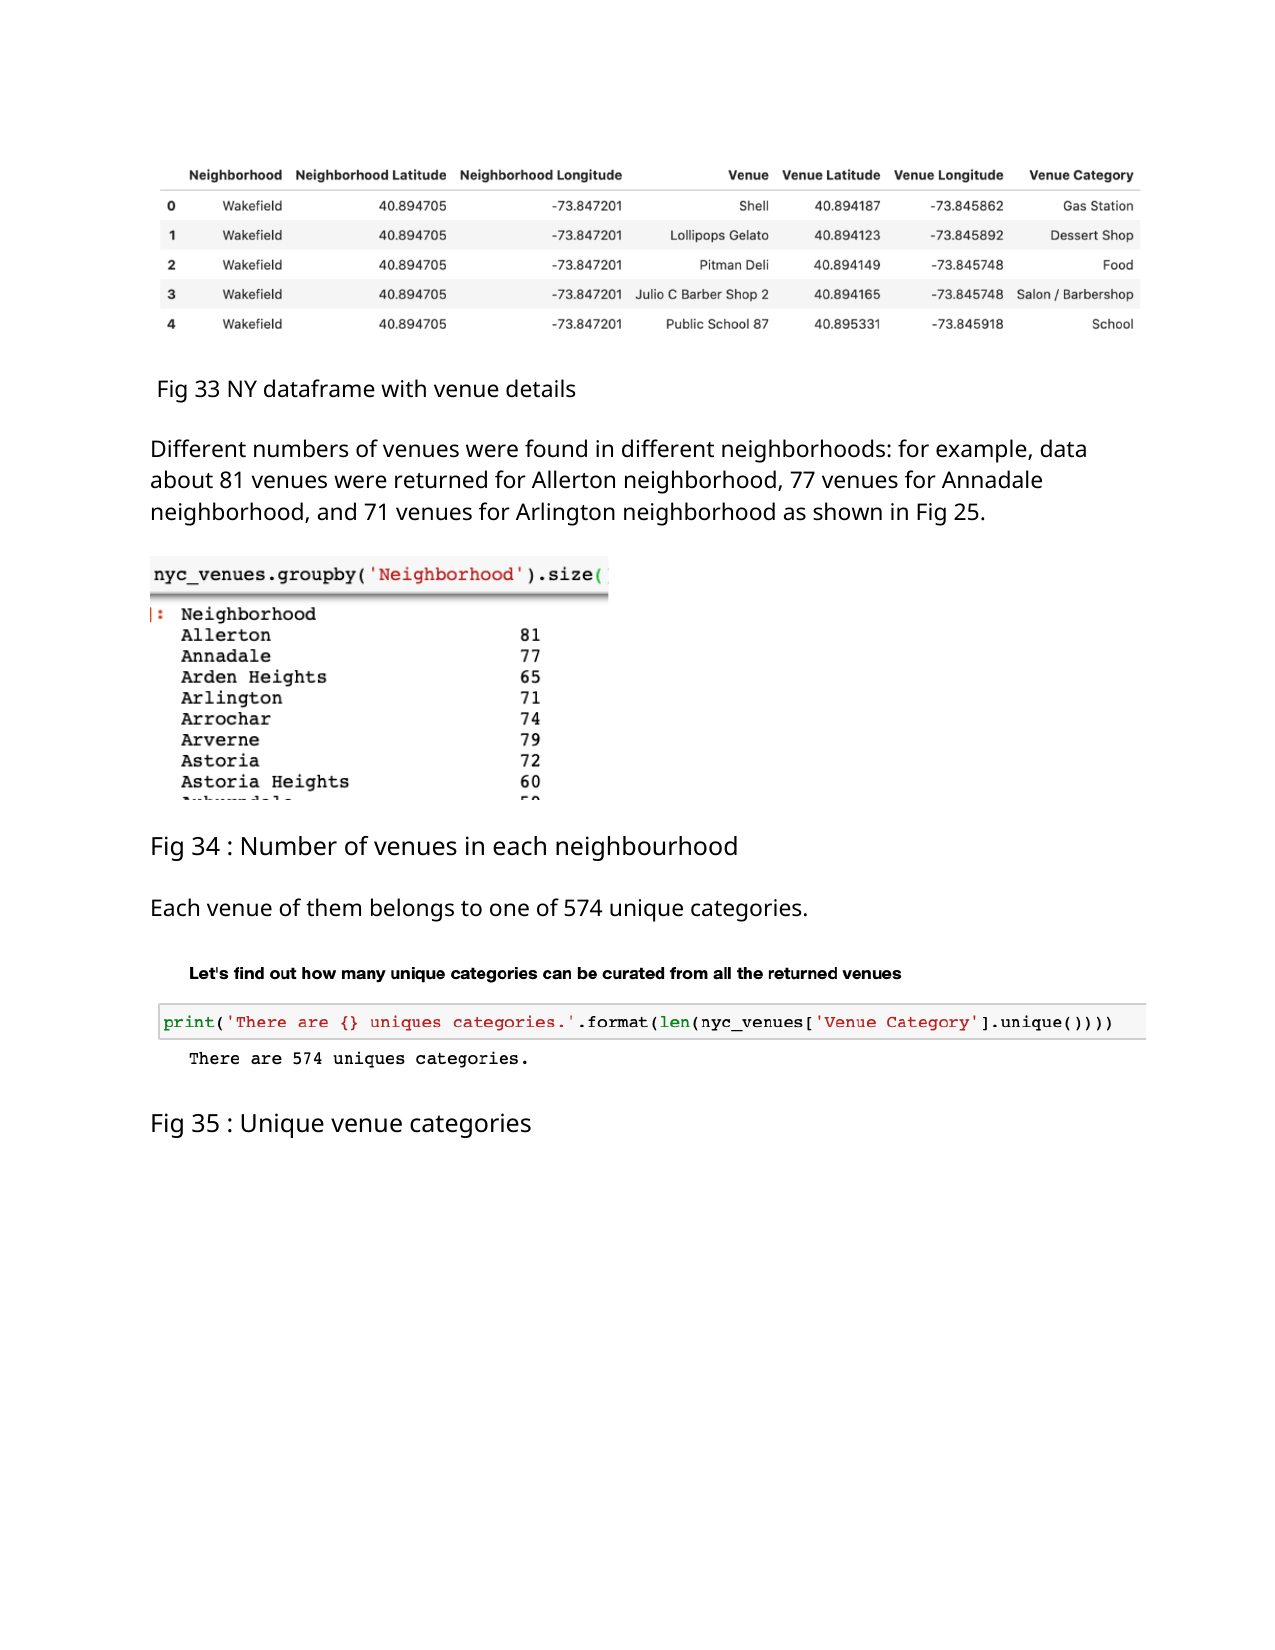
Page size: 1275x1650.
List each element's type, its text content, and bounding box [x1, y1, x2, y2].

text Each venue of them belongs to one of 574 unique categories. [150, 892, 1125, 923]
picture [150, 556, 609, 800]
text Fig 33 NY dataframe with venue details [150, 373, 1125, 404]
text Fig 34 : Number of venues in each neighbourhood [150, 829, 1125, 863]
text Different numbers of venues were found in different neighborhoods: for example, data about 81 venues were returned for Allerton neighborhood, 77 venues for Annadale neighborhood, and 71 venues for Arlington neighborhood as shown in Fig 25. [150, 433, 1125, 527]
text Fig 35 : Unique venue categories [150, 1106, 1125, 1140]
picture [150, 952, 1147, 1077]
picture [150, 150, 1147, 344]
